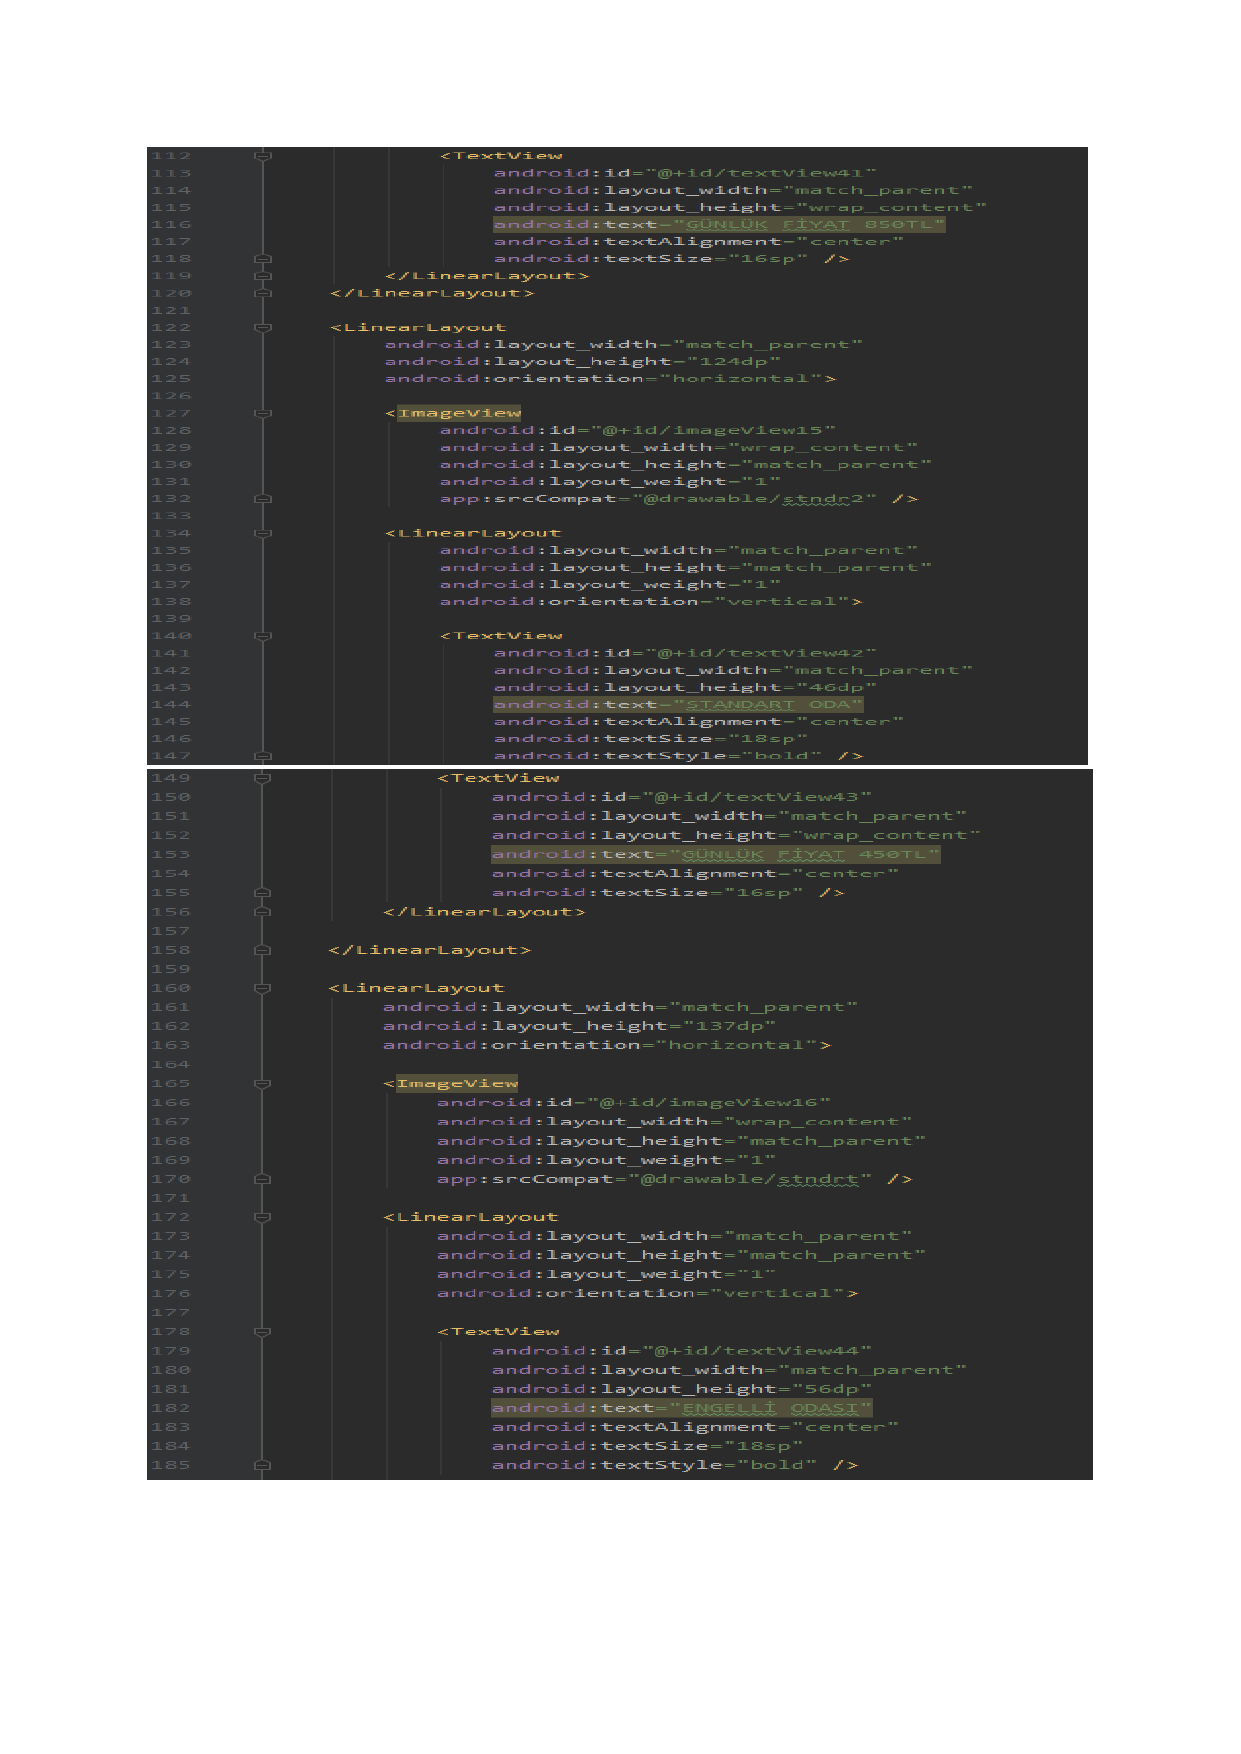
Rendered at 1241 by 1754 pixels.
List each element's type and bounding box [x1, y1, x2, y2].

picture [147, 769, 1093, 1480]
picture [147, 147, 1088, 765]
